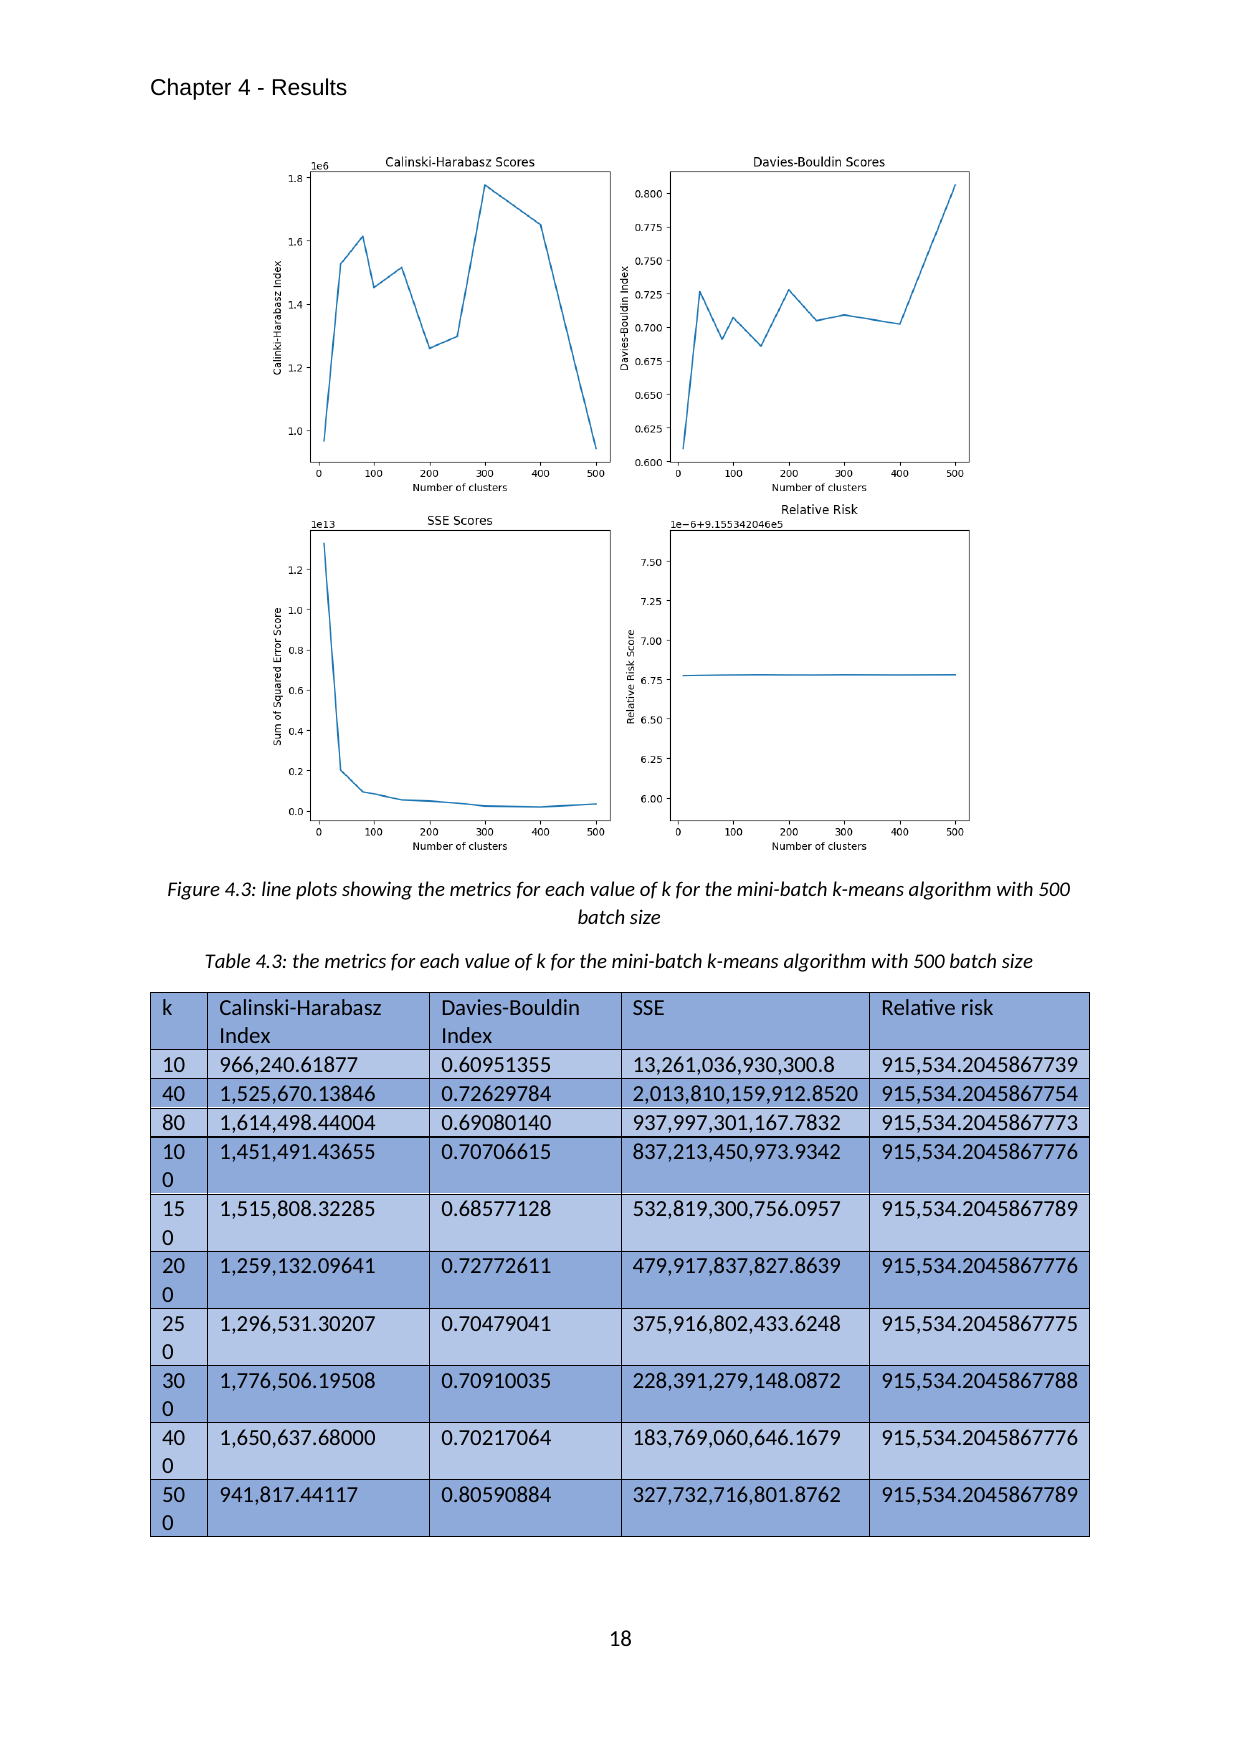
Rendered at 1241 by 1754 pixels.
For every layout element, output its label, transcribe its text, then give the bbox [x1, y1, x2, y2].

table_cell 100 [151, 1138, 207, 1193]
table_cell 80 [151, 1109, 207, 1136]
table_cell 941,817.44117 [208, 1480, 429, 1536]
table_cell 0.70217064 [430, 1423, 621, 1479]
table_cell 915,534.2045867789 [870, 1480, 1089, 1536]
table_cell 0.68577128 [430, 1195, 621, 1251]
table_cell 1,515,808.32285 [208, 1195, 429, 1251]
table_cell 0.70479041 [430, 1309, 621, 1365]
table_header Calinski-Harabasz Index [208, 993, 429, 1049]
table_cell 500 [151, 1480, 207, 1536]
table_cell 1,650,637.68000 [208, 1423, 429, 1479]
table_cell 13,261,036,930,300.8 [622, 1050, 869, 1078]
table_cell 0.69080140 [430, 1109, 621, 1136]
table_cell 150 [151, 1195, 207, 1251]
table_cell 375,916,802,433.6248 [622, 1309, 869, 1365]
table_cell 183,769,060,646.1679 [622, 1423, 869, 1479]
table_header Davies-Bouldin Index [430, 993, 621, 1049]
table_cell 1,296,531.30207 [208, 1309, 429, 1365]
table_cell 40 [151, 1079, 207, 1107]
table_cell 0.70910035 [430, 1366, 621, 1422]
table_cell 532,819,300,756.0957 [622, 1195, 869, 1251]
table_cell 915,534.2045867788 [870, 1366, 1089, 1422]
table_cell 915,534.2045867776 [870, 1423, 1089, 1479]
table_cell 228,391,279,148.0872 [622, 1366, 869, 1422]
table_cell 300 [151, 1366, 207, 1422]
table_cell 400 [151, 1423, 207, 1479]
table_cell 0.72772611 [430, 1252, 621, 1308]
table_cell 250 [151, 1309, 207, 1365]
text Table 4.3: the metrics for each value of k for the mini-batch k-means algorithm with 500 batch size [150, 948, 1090, 973]
table_cell 327,732,716,801.8762 [622, 1480, 869, 1536]
table_cell 1,776,506.19508 [208, 1366, 429, 1422]
table_cell 1,525,670.13846 [208, 1079, 429, 1107]
table_cell 10 [151, 1050, 207, 1078]
table_cell 915,534.2045867776 [870, 1252, 1089, 1308]
table_cell 915,534.2045867754 [870, 1079, 1089, 1107]
table_cell 200 [151, 1252, 207, 1308]
table_cell 915,534.2045867789 [870, 1195, 1089, 1251]
table_cell 937,997,301,167.7832 [622, 1109, 869, 1136]
table_cell 915,534.2045867775 [870, 1309, 1089, 1365]
table_cell 0.60951355 [430, 1050, 621, 1078]
table_cell 915,534.2045867776 [870, 1138, 1089, 1193]
table_cell 915,534.2045867739 [870, 1050, 1089, 1078]
table_cell 0.72629784 [430, 1079, 621, 1107]
table_cell 837,213,450,973.9342 [622, 1138, 869, 1193]
table_cell 0.80590884 [430, 1480, 621, 1536]
text Figure 4.3: line plots showing the metrics for each value of k for the mini-batch k-means algorithm with 500 batch size [150, 877, 1090, 929]
table_cell 1,259,132.09641 [208, 1252, 429, 1308]
table_cell 1,614,498.44004 [208, 1109, 429, 1136]
table_cell 915,534.2045867773 [870, 1109, 1089, 1136]
table_header Relative risk [870, 993, 1089, 1049]
table_cell 479,917,837,827.8639 [622, 1252, 869, 1308]
table_cell 1,451,491.43655 [208, 1138, 429, 1193]
picture [266, 150, 974, 858]
table_header k [151, 993, 207, 1049]
table_cell 966,240.61877 [208, 1050, 429, 1078]
table_cell 2,013,810,159,912.8520 [622, 1079, 869, 1107]
table_cell 0.70706615 [430, 1138, 621, 1193]
table_header SSE [622, 993, 869, 1049]
